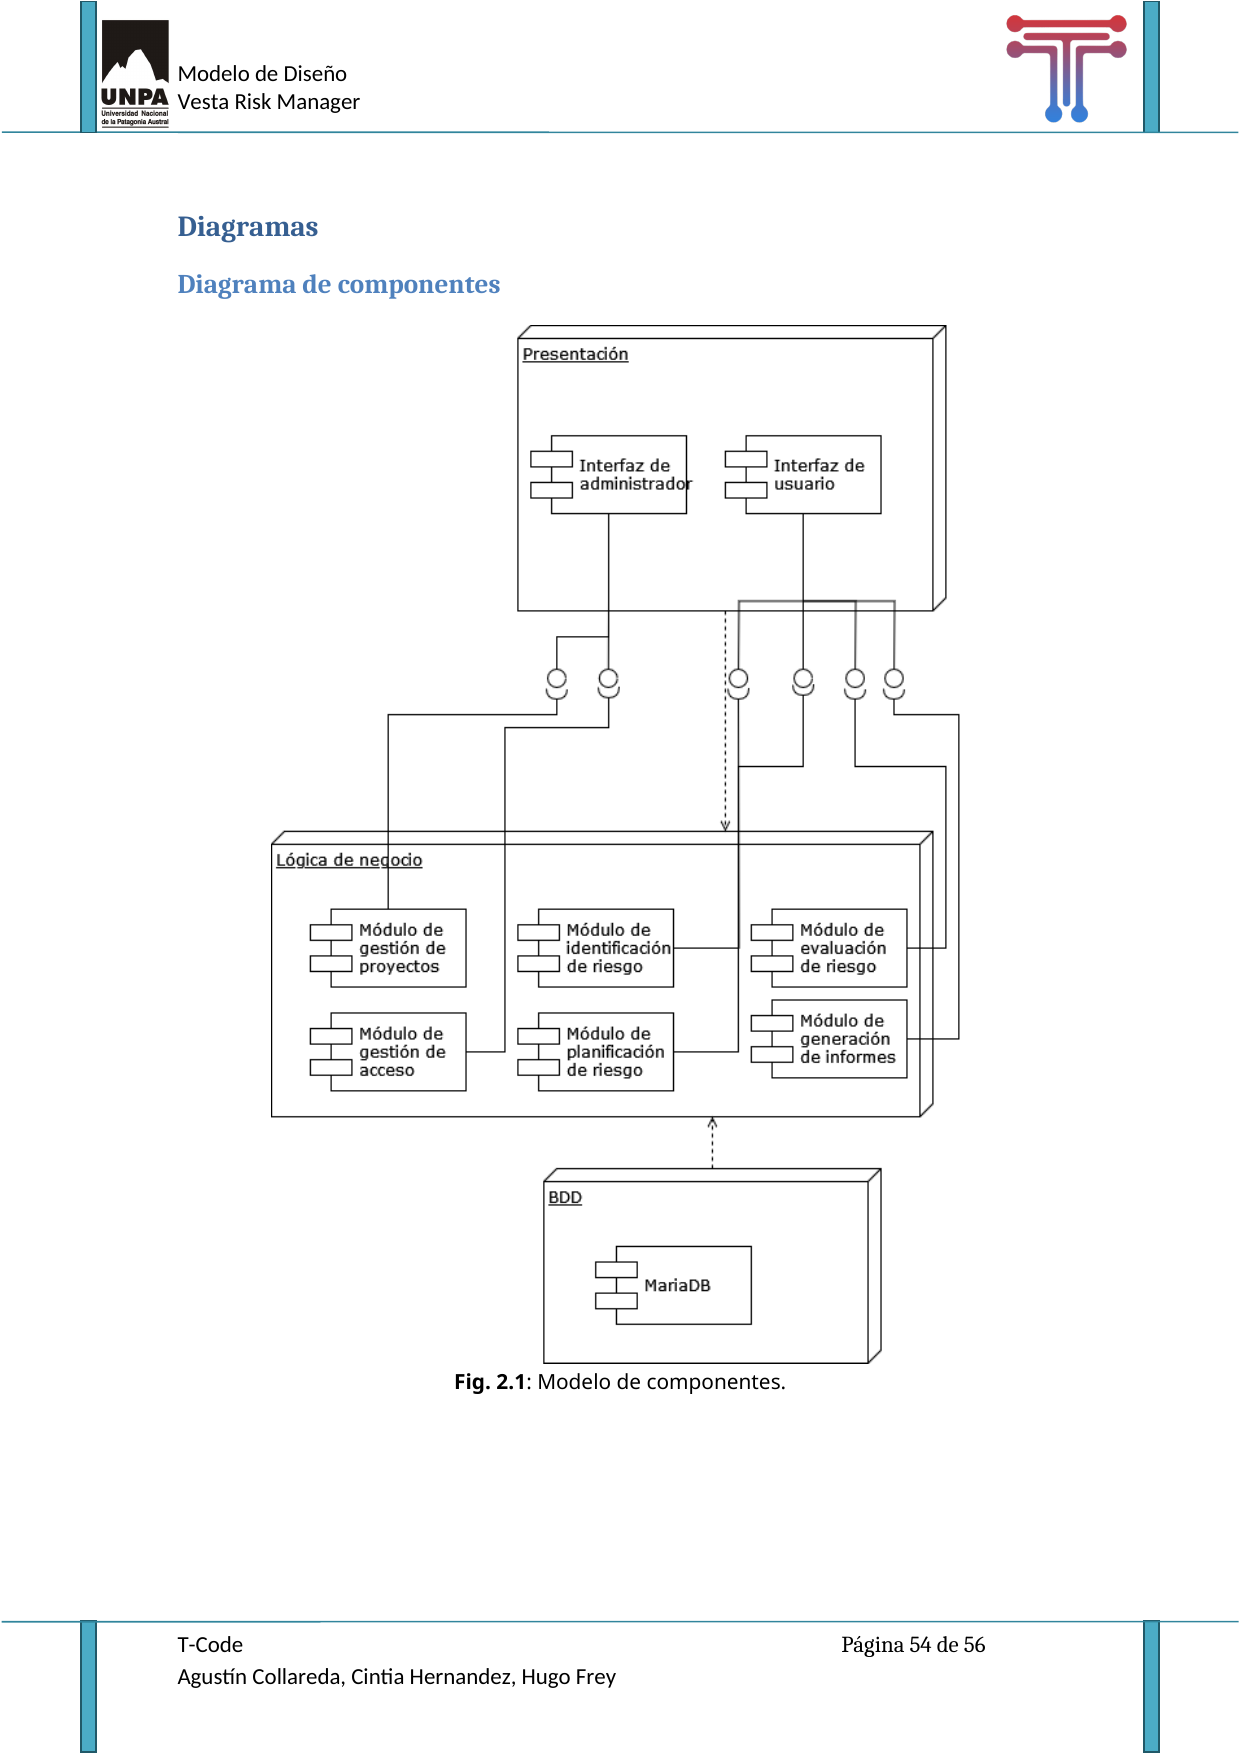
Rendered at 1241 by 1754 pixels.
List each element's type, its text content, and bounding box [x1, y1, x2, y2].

text Fig. 2.1: Modelo de componentes. [177, 1367, 1063, 1396]
subtitle Diagramas [177, 210, 1063, 243]
picture [271, 325, 970, 1364]
picture [100, 18, 170, 129]
picture [1005, 12, 1128, 125]
text Diagrama de componentes [177, 269, 1063, 300]
